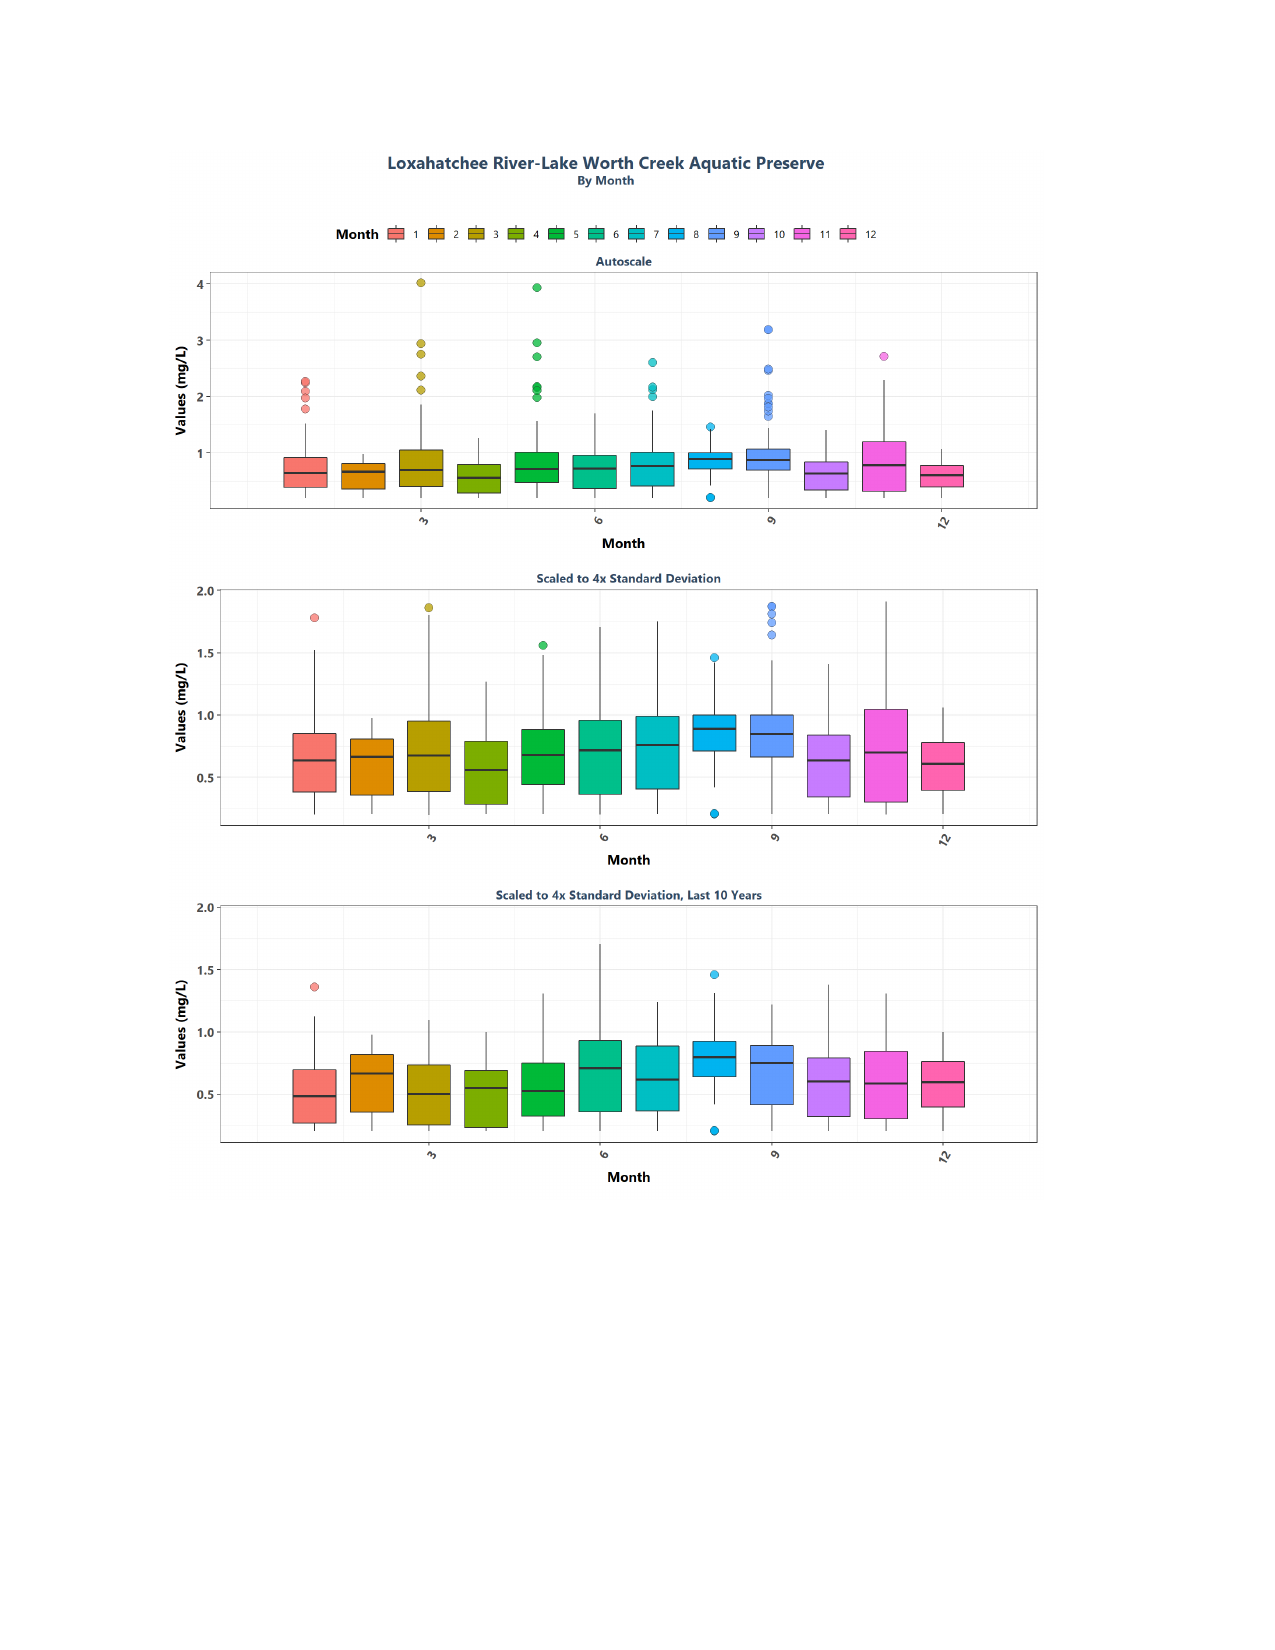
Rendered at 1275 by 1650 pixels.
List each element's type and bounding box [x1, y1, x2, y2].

picture [168, 150, 1044, 1200]
